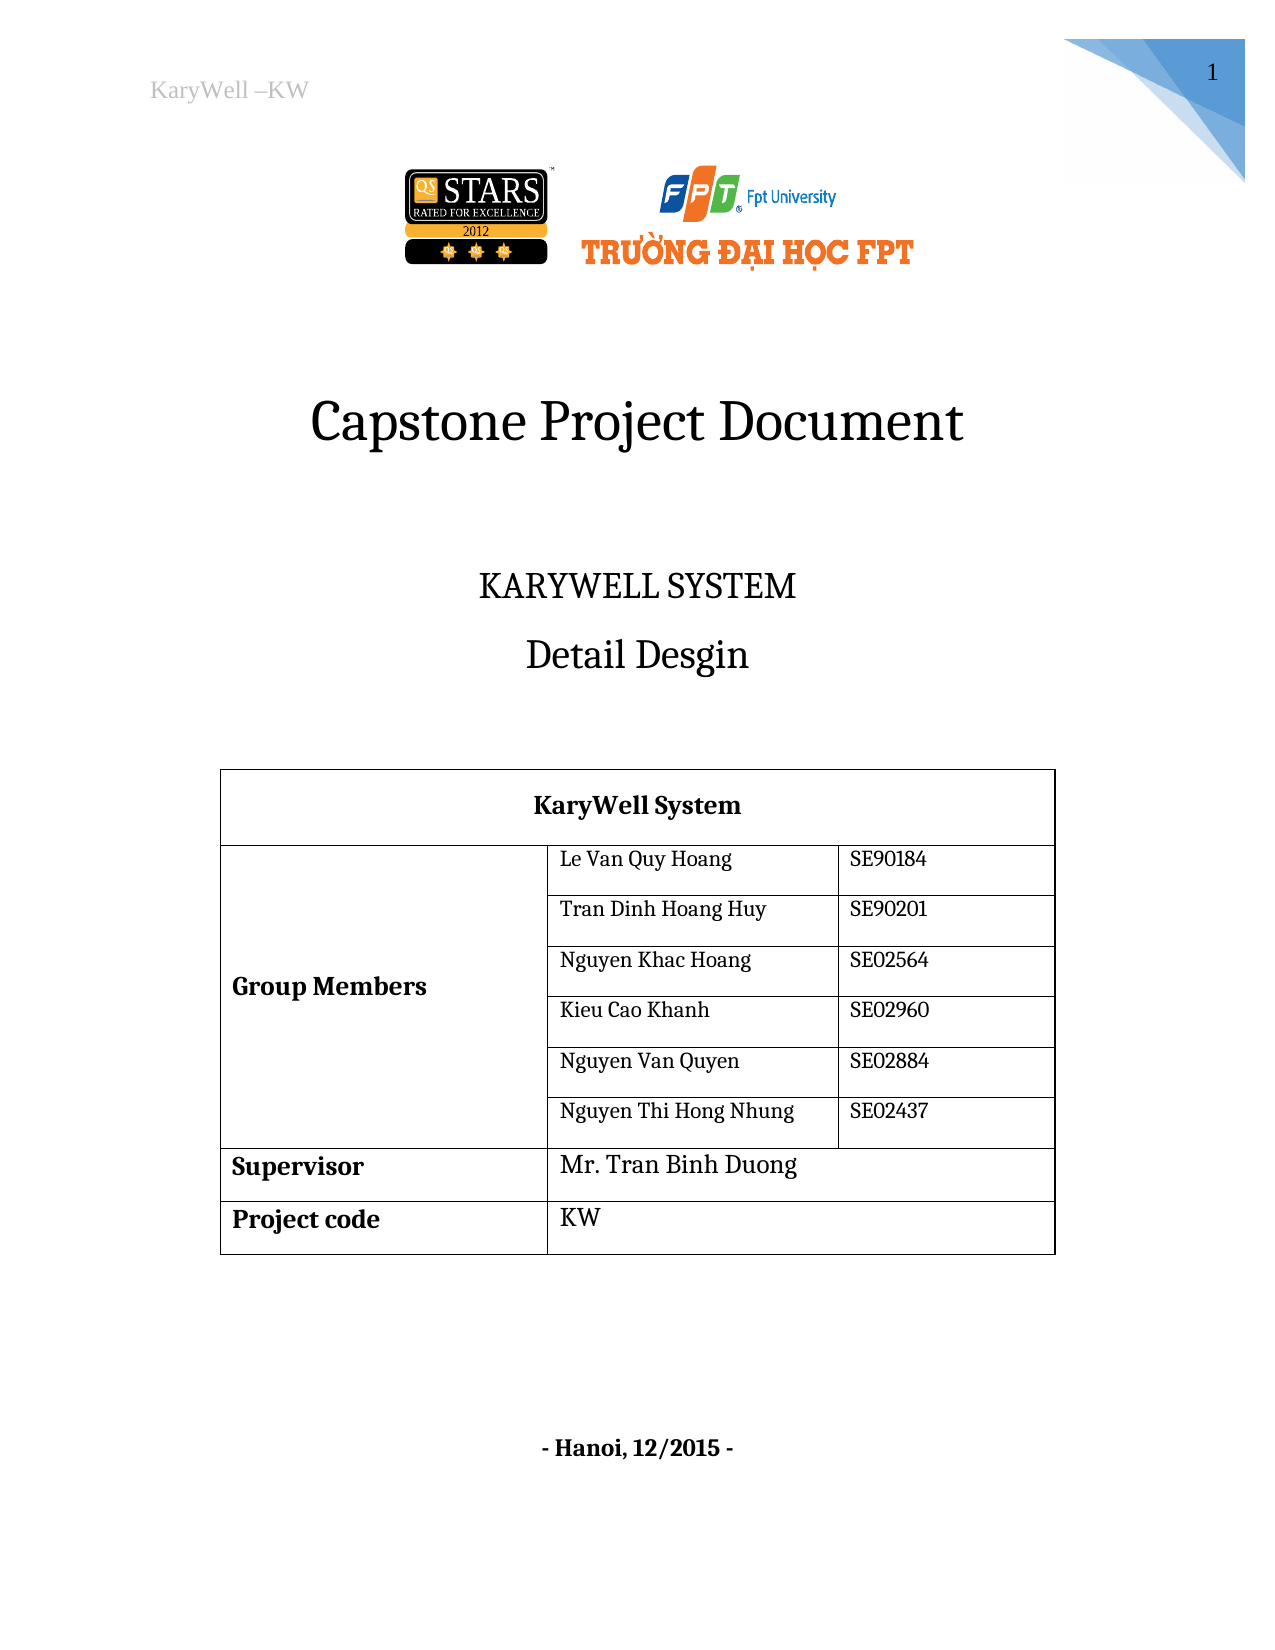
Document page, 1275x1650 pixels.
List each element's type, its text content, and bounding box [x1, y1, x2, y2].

table_cell SE02884 [839, 1048, 1054, 1097]
table_cell Tran Dinh Hoang Huy [548, 896, 838, 946]
table_cell SE90184 [839, 846, 1054, 895]
table_cell SE02564 [839, 947, 1054, 996]
table_cell SE90201 [839, 896, 1054, 946]
table_cell Nguyen Khac Hoang [548, 947, 838, 996]
table_header [131, 150, 1144, 348]
table_cell SE02960 [839, 997, 1054, 1047]
text Detail Desgin [150, 631, 1125, 679]
table_cell SE02437 [839, 1098, 1054, 1148]
text - Hanoi, 12/2015 - [150, 1434, 1125, 1462]
table_header KaryWell System [221, 770, 1054, 845]
table_cell Kieu Cao Khanh [548, 997, 838, 1047]
table_cell KW [548, 1202, 1054, 1254]
table_cell Group Members [221, 846, 547, 1148]
table_cell Le Van Quy Hoang [548, 846, 838, 895]
table_cell Nguyen Van Quyen [548, 1048, 838, 1097]
picture [1061, 39, 1245, 183]
table_cell Supervisor [221, 1149, 547, 1201]
table_cell Project code [221, 1202, 547, 1254]
table_cell Capstone Project Document [131, 348, 1144, 498]
text KARYWELL SYSTEM [150, 564, 1125, 608]
table_cell Mr. Tran Binh Duong [548, 1149, 1054, 1201]
table_cell Nguyen Thi Hong Nhung [548, 1098, 838, 1148]
